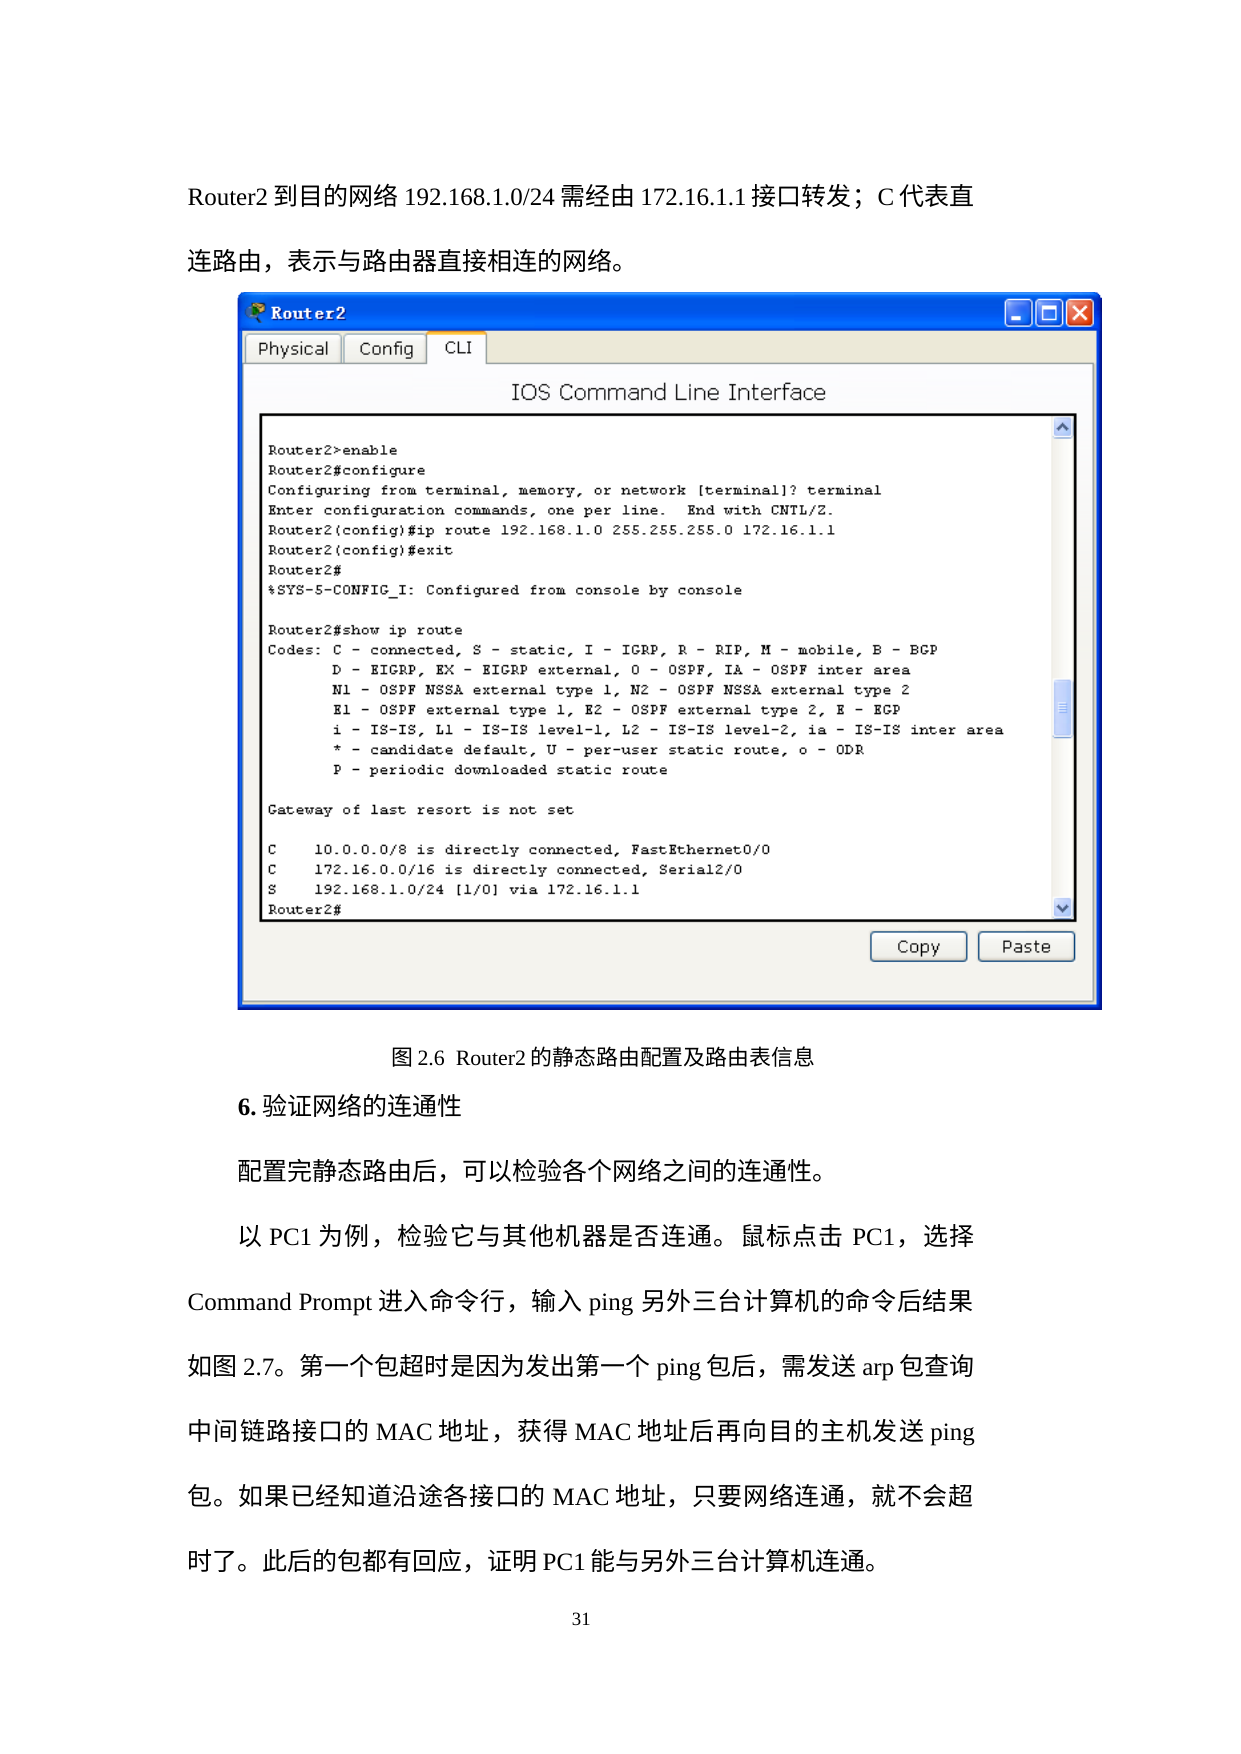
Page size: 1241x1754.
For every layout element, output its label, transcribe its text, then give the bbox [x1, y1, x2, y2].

text 配置完静态路由后，可以检验各个网络之间的连通性。 [187, 1137, 974, 1202]
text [187, 162, 974, 292]
picture [237, 292, 1102, 1010]
text 以PC1为例，检验它与其他机器是否连通。鼠标点击PC1，选择Command Prompt进入命令行，输入ping 另外三台计算机的命令后结果如图2.7。第一个包超时是因为发出第一个ping包后，需发送arp包查询中间链路接口的MAC地址，获得MAC地址后再向目的主机发送ping包。如果已经知道沿途各接口的MAC地址，只要网络连通，就不会超时了。此后的包都有回应，证明PC1能与另外三台计算机连通。 [187, 1202, 974, 1592]
text 6. 验证网络的连通性 [187, 1072, 974, 1137]
text 图2.6 Router2的静态路由配置及路由表信息 [187, 1039, 974, 1072]
